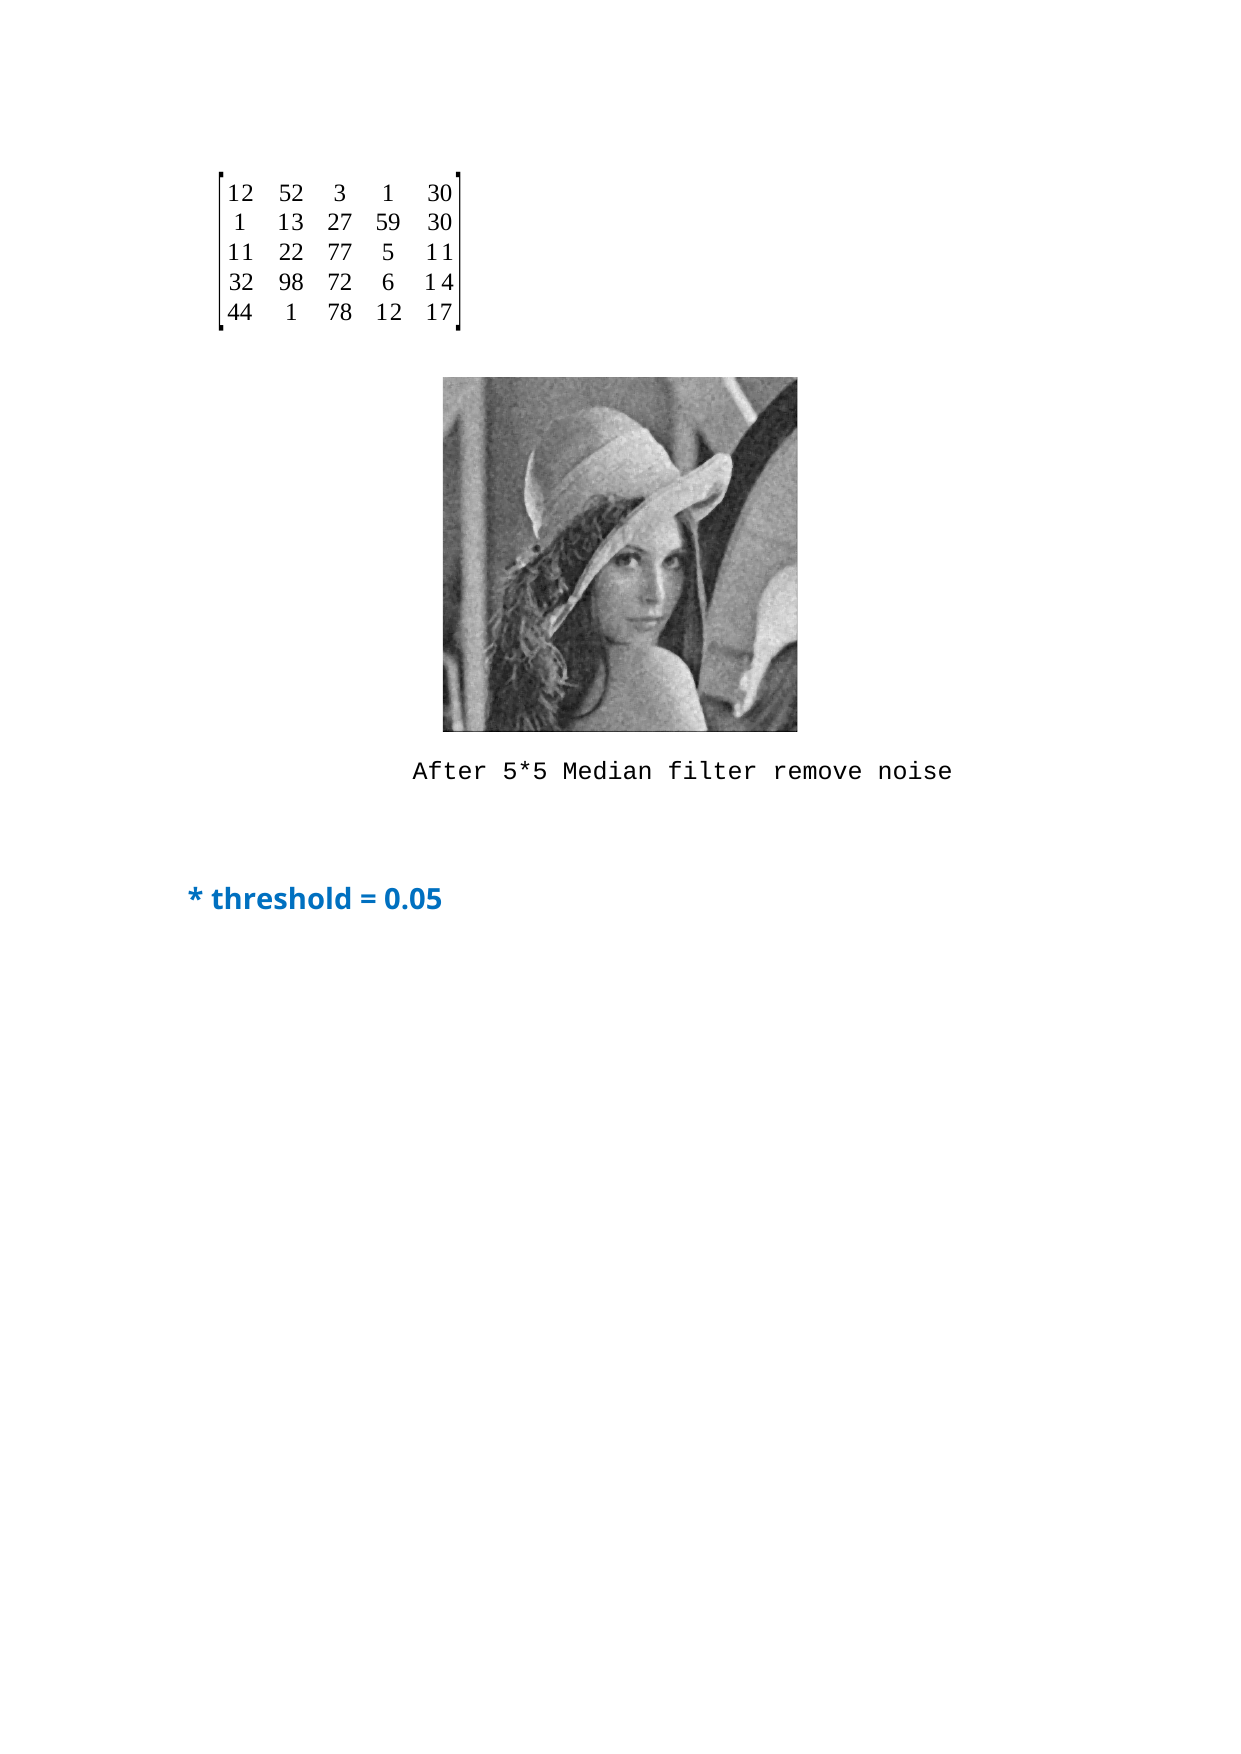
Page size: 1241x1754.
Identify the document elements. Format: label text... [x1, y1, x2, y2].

text After 5*5 Median filter remove noise [187, 752, 1053, 794]
picture [442, 377, 798, 732]
text * threshold = 0.05 [187, 877, 1053, 919]
